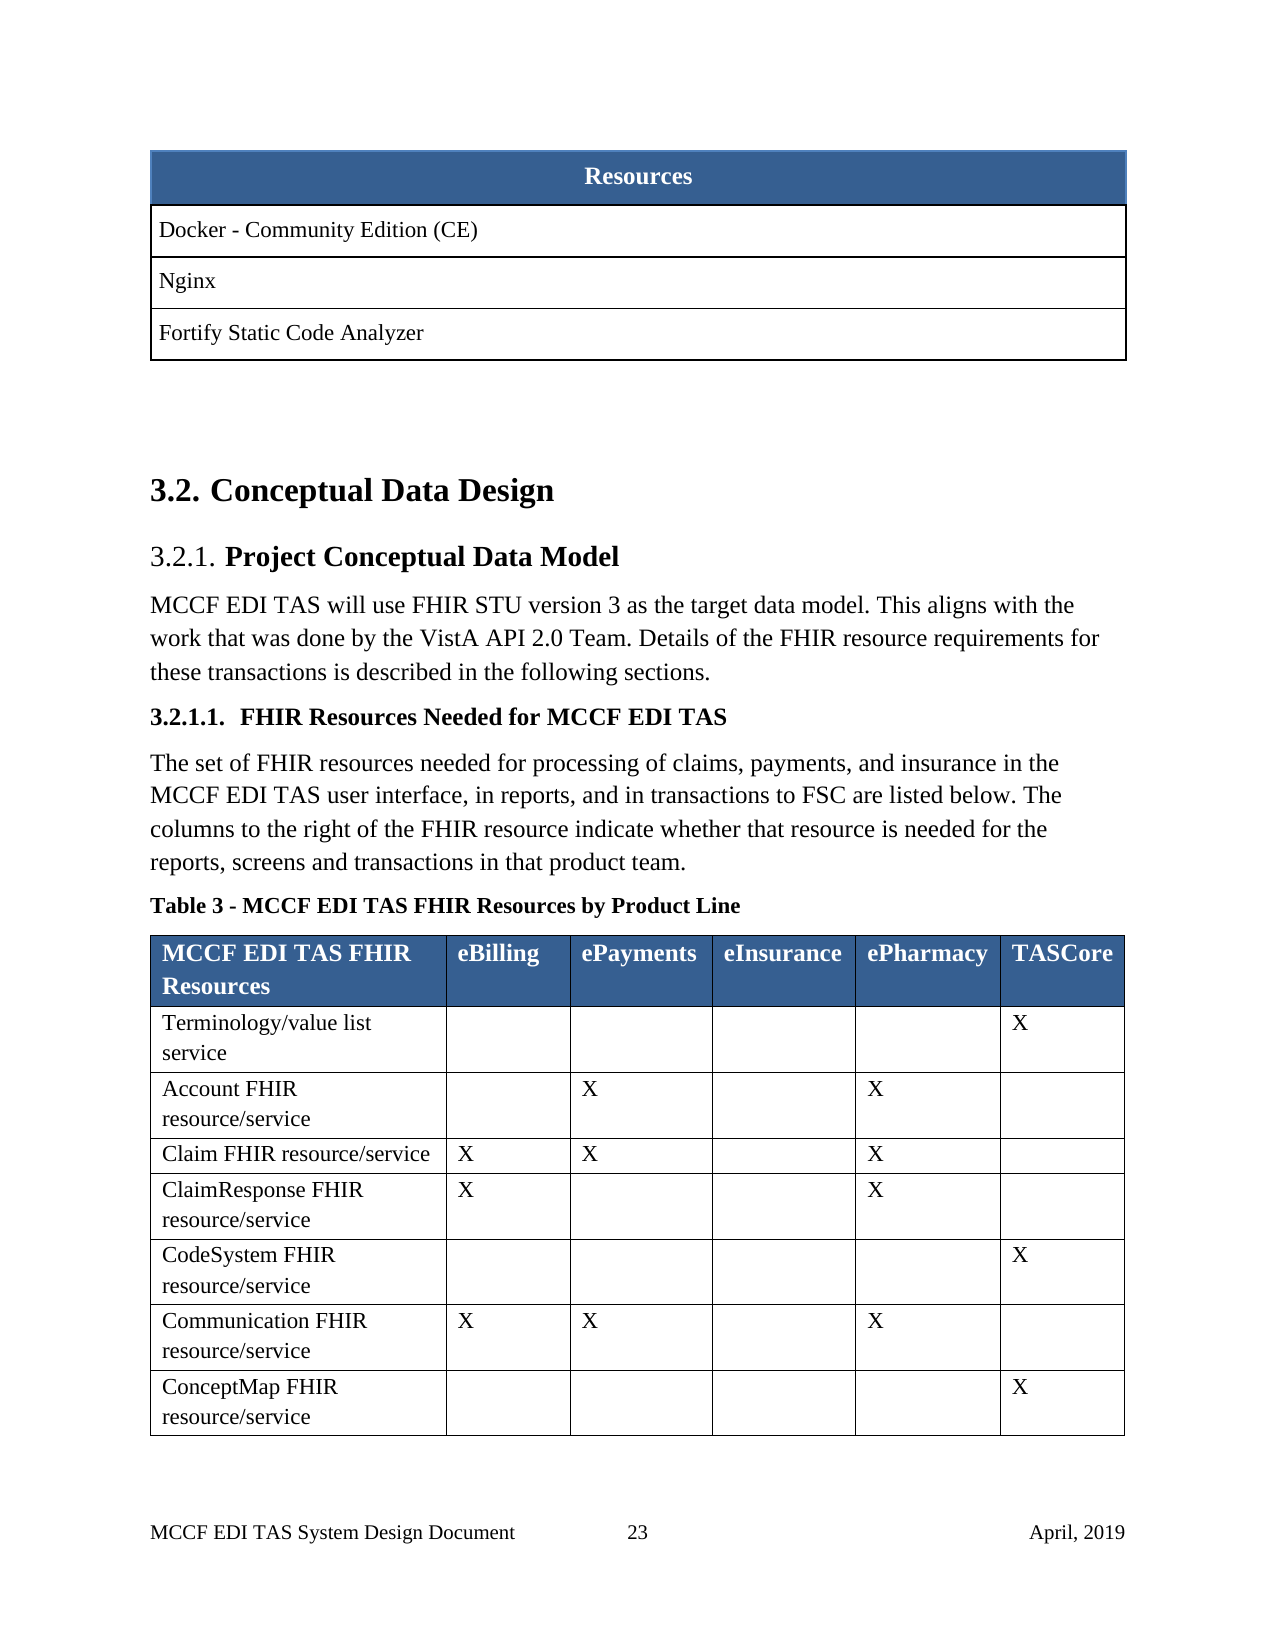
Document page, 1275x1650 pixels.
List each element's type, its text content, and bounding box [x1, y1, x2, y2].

table_cell Terminology/value list service [151, 1007, 446, 1072]
table_cell [713, 1371, 855, 1435]
table_cell X [856, 1305, 1000, 1370]
table_cell [713, 1073, 855, 1137]
table_cell X [1001, 1240, 1124, 1304]
table_cell [713, 1007, 855, 1072]
table_cell X [856, 1073, 1000, 1137]
table_cell [856, 1371, 1000, 1435]
table_cell [447, 1240, 570, 1304]
table_cell X [856, 1174, 1000, 1238]
table_cell [1001, 1139, 1124, 1173]
table_header MCCF EDI TAS FHIR Resources [151, 936, 446, 1006]
table_cell Claim FHIR resource/service [151, 1139, 446, 1173]
table_cell [1001, 1305, 1124, 1370]
table_cell X [447, 1139, 570, 1173]
table_cell X [571, 1139, 712, 1173]
table_cell [713, 1240, 855, 1304]
table_cell [571, 1007, 712, 1072]
table_header ePayments [571, 936, 712, 1006]
table_cell Fortify Static Code Analyzer [152, 309, 1125, 359]
table_cell ClaimResponse FHIR resource/service [151, 1174, 446, 1238]
table_cell [713, 1174, 855, 1238]
table_cell [1001, 1073, 1124, 1137]
table_header TASCore [1001, 936, 1124, 1006]
text MCCF EDI TAS will use FHIR STU version 3 as the target data model. This aligns with the work that was done by the VistA API 2.0 Team. Details of the FHIR resource requirements for these transactions is described in the following sections. [150, 591, 1125, 685]
table_cell [571, 1371, 712, 1435]
table_cell [447, 1007, 570, 1072]
text The set of FHIR resources needed for processing of claims, payments, and insurance in the MCCF EDI TAS user interface, in reports, and in transactions to FSC are listed below. The columns to the right of the FHIR resource indicate whether that resource is needed for the reports, screens and transactions in that product team. [150, 748, 1125, 875]
table_cell Communication FHIR resource/service [151, 1305, 446, 1370]
table_cell X [571, 1305, 712, 1370]
text Table 3 - MCCF EDI TAS FHIR Resources by Product Line [150, 892, 1125, 918]
table_cell Account FHIR resource/service [151, 1073, 446, 1137]
table_cell [571, 1174, 712, 1238]
table_header Resources [152, 152, 1125, 204]
table_cell [571, 1240, 712, 1304]
table_header eBilling [447, 936, 570, 1006]
table_cell [1001, 1174, 1124, 1238]
subtitle Project Conceptual Data Model [150, 539, 1125, 573]
table_cell X [1001, 1007, 1124, 1072]
table_cell [856, 1007, 1000, 1072]
table_cell [713, 1139, 855, 1173]
table_cell ConceptMap FHIR resource/service [151, 1371, 446, 1435]
table_cell [447, 1371, 570, 1435]
table_cell X [1001, 1371, 1124, 1435]
table_header eInsurance [713, 936, 855, 1006]
table_cell CodeSystem FHIR resource/service [151, 1240, 446, 1304]
subtitle Conceptual Data Design [150, 470, 1125, 509]
table_header ePharmacy [856, 936, 1000, 1006]
table_cell [856, 1240, 1000, 1304]
table_cell X [447, 1174, 570, 1238]
subtitle FHIR Resources Needed for MCCF EDI TAS [150, 702, 1125, 731]
table_cell X [856, 1139, 1000, 1173]
table_cell Nginx [152, 258, 1125, 307]
table_cell X [447, 1305, 570, 1370]
table_cell Docker - Community Edition (CE) [152, 206, 1125, 256]
table_cell [713, 1305, 855, 1370]
table_cell [447, 1073, 570, 1137]
table_cell X [571, 1073, 712, 1137]
